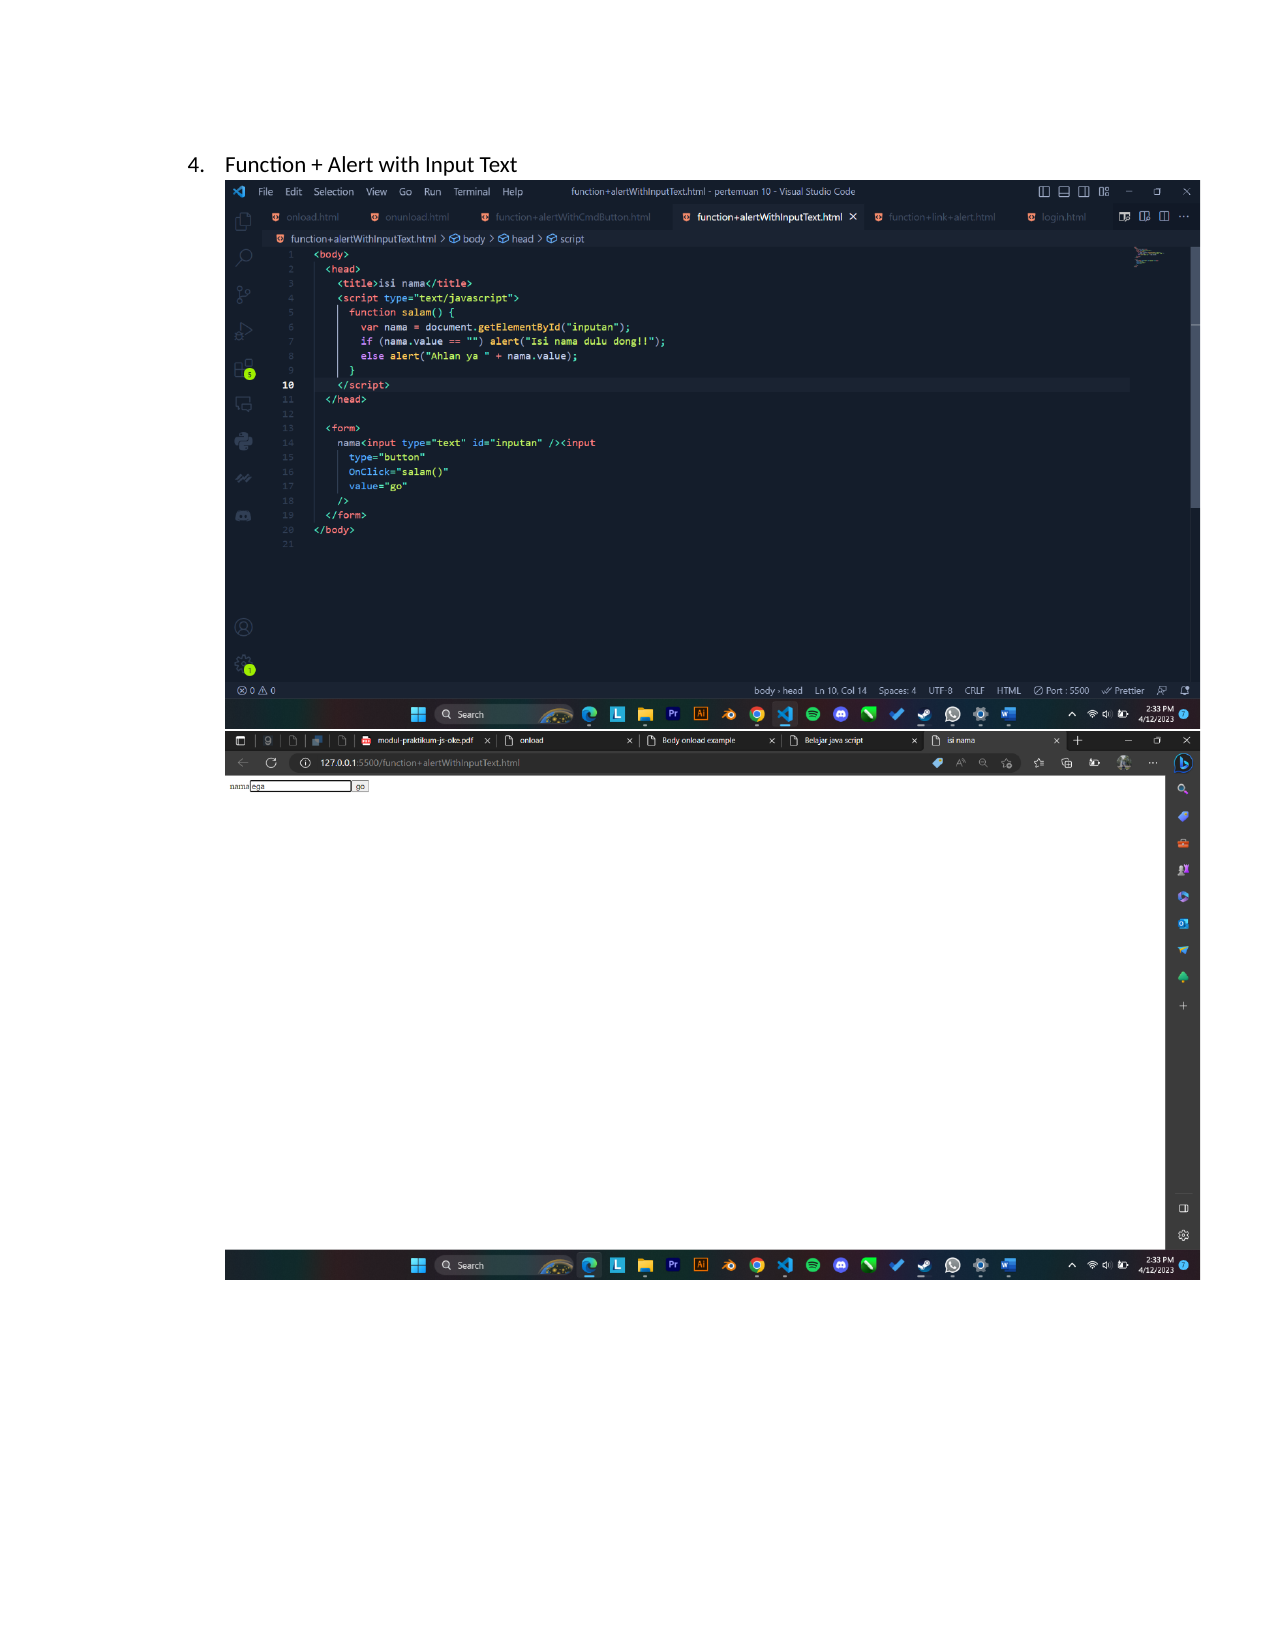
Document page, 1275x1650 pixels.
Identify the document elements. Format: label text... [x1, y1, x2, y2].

picture [225, 180, 1200, 729]
picture [225, 731, 1200, 1280]
